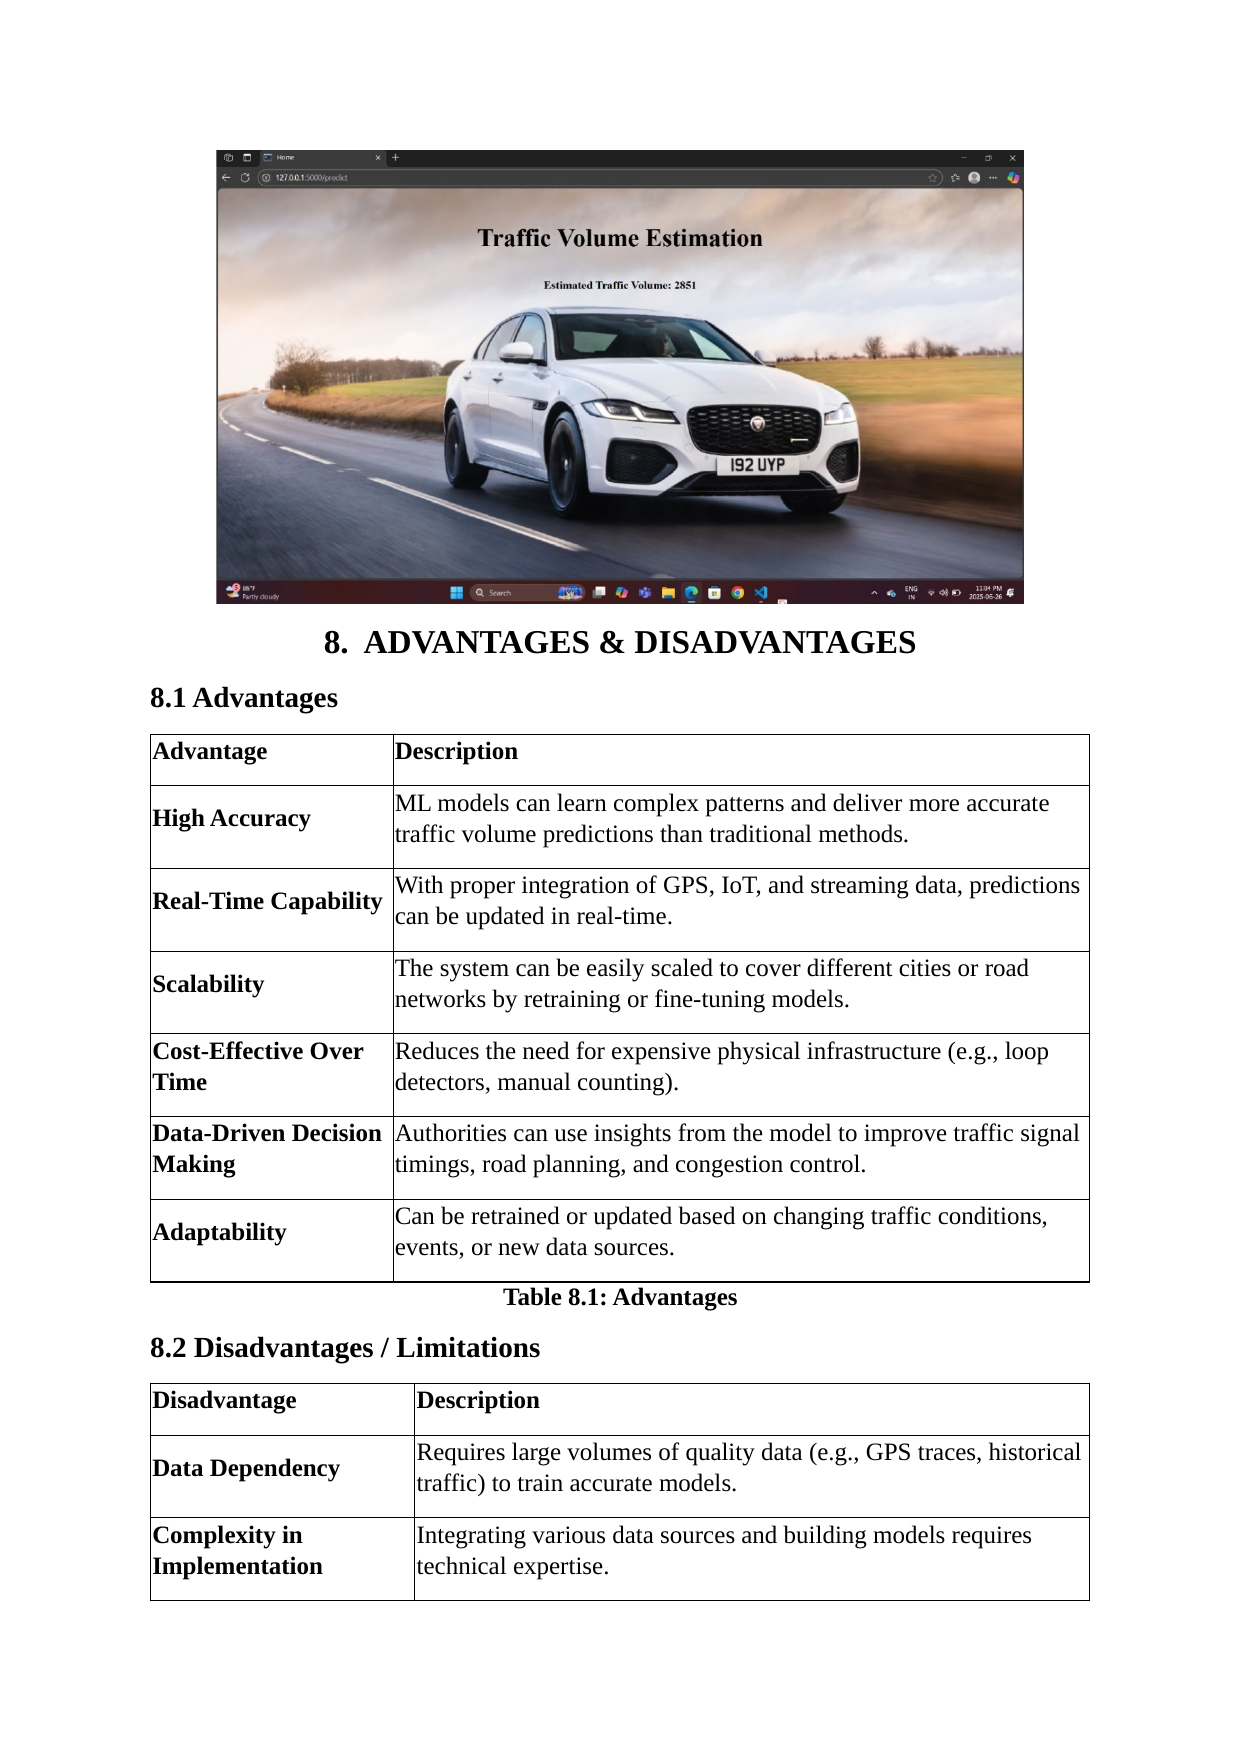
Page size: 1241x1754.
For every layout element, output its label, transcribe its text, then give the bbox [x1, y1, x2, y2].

text 8. ADVANTAGES & DISADVANTAGES [150, 623, 1090, 661]
text 8.2 Disadvantages / Limitations [150, 1330, 1090, 1364]
table_header Advantage [151, 735, 393, 785]
table_cell The system can be easily scaled to cover different cities or road networks by retraining or fine-tuning models. [394, 952, 1089, 1033]
table_header Description [415, 1384, 1089, 1434]
table_header Disadvantage [151, 1384, 414, 1434]
text Table 8.1: Advantages [150, 1283, 1090, 1311]
table_cell With proper integration of GPS, IoT, and streaming data, predictions can be updated in real-time. [394, 869, 1089, 951]
table_cell Scalability [151, 952, 393, 1033]
table_cell High Accuracy [151, 786, 393, 868]
table_cell Authorities can use insights from the model to improve traffic signal timings, road planning, and congestion control. [394, 1117, 1089, 1199]
table_cell Complexity in Implementation [151, 1518, 414, 1600]
table_cell Can be retrained or updated based on changing traffic conditions, events, or new data sources. [394, 1200, 1089, 1281]
table_cell Data-Driven Decision Making [151, 1117, 393, 1199]
table_cell Integrating various data sources and building models requires technical expertise. [415, 1518, 1089, 1600]
table_cell ML models can learn complex patterns and deliver more accurate traffic volume predictions than traditional methods. [394, 786, 1089, 868]
table_cell Reduces the need for expensive physical infrastructure (e.g., loop detectors, manual counting). [394, 1034, 1089, 1116]
text 8.1 Advantages [150, 681, 1090, 714]
table_cell Cost-Effective Over Time [151, 1034, 393, 1116]
table_cell Data Dependency [151, 1436, 414, 1517]
table_cell Adaptability [151, 1200, 393, 1281]
table_header Description [394, 735, 1089, 785]
picture [216, 150, 1024, 604]
table_cell Requires large volumes of quality data (e.g., GPS traces, historical traffic) to train accurate models. [415, 1436, 1089, 1517]
table_cell Real-Time Capability [151, 869, 393, 951]
